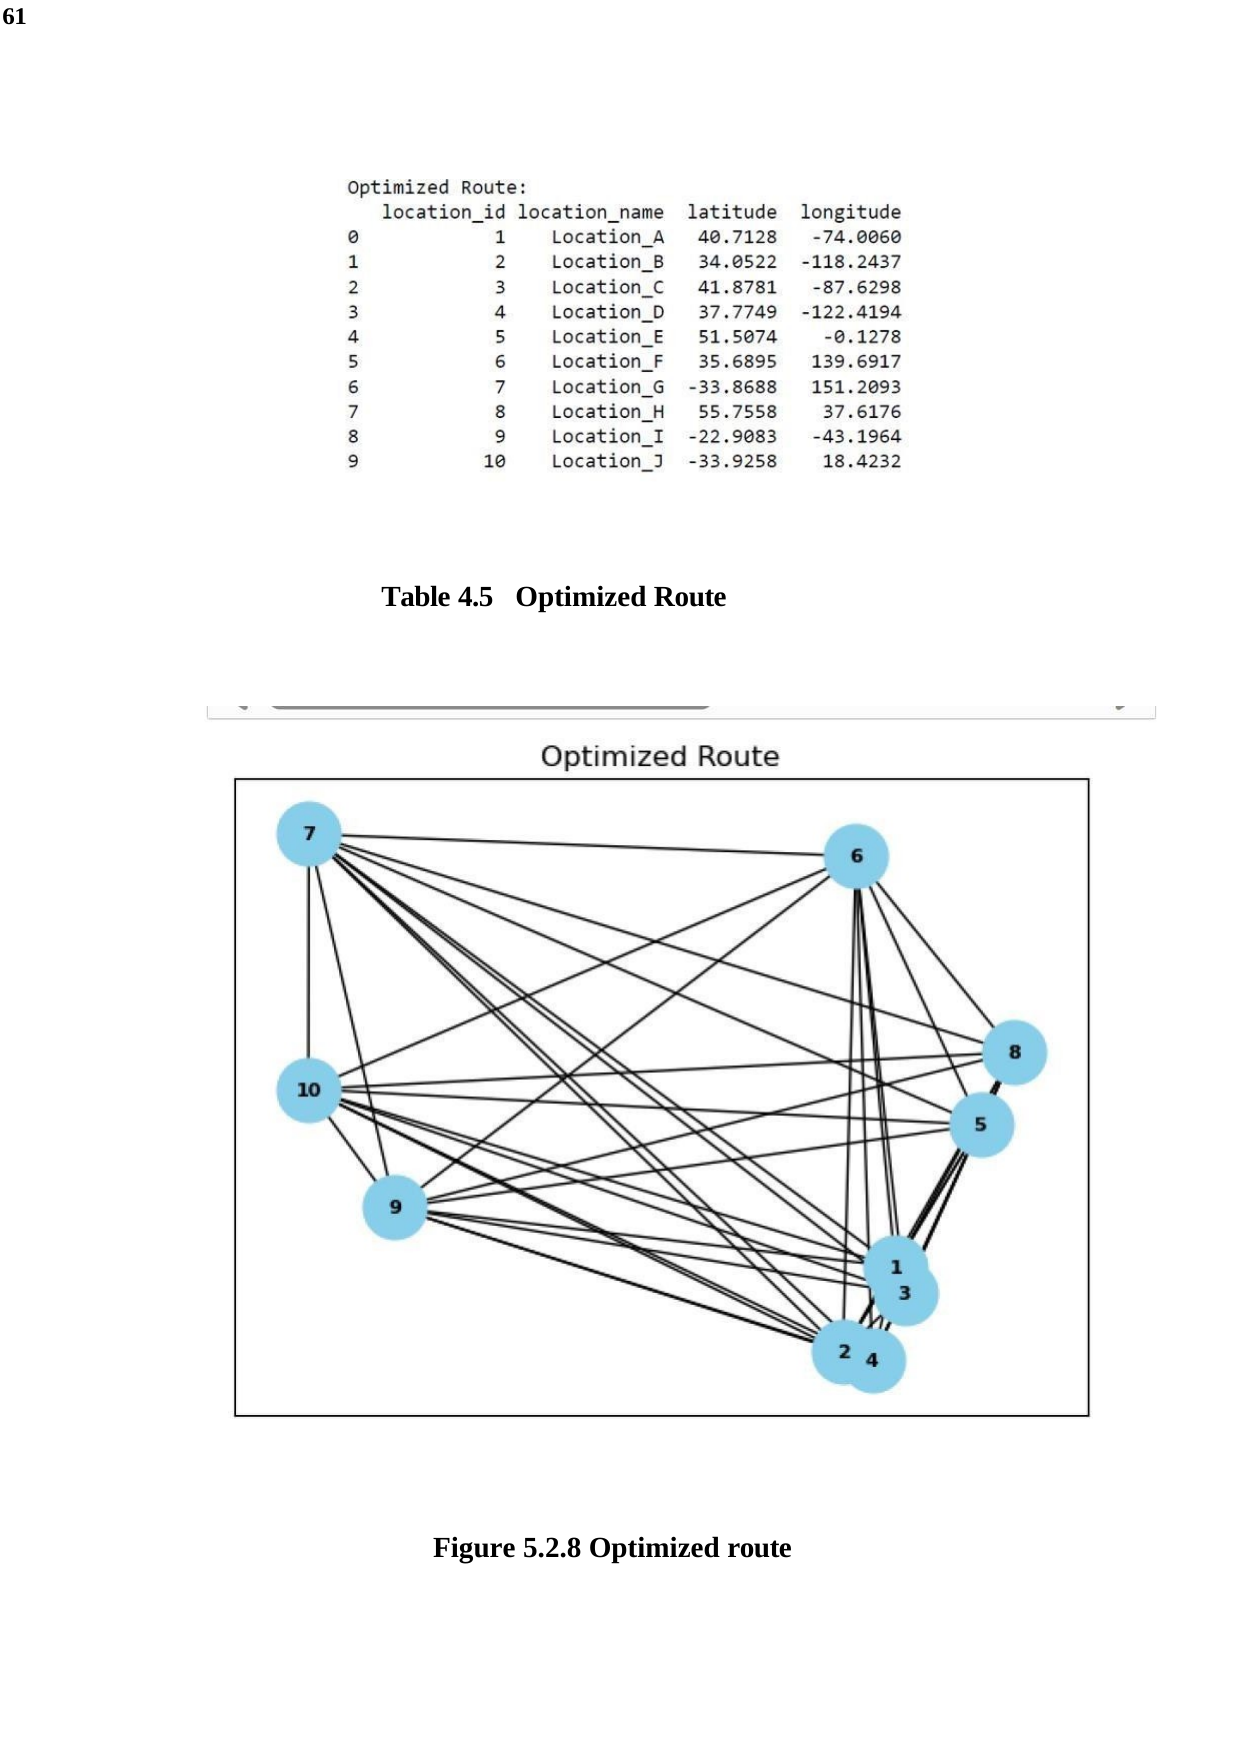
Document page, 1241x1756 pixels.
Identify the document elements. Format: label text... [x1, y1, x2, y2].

picture [204, 706, 1157, 1419]
text Figure 5.2.8 Optimized route [433, 1530, 1136, 1564]
picture [337, 179, 909, 482]
text Table 4.5 Optimized Route [381, 579, 1136, 612]
